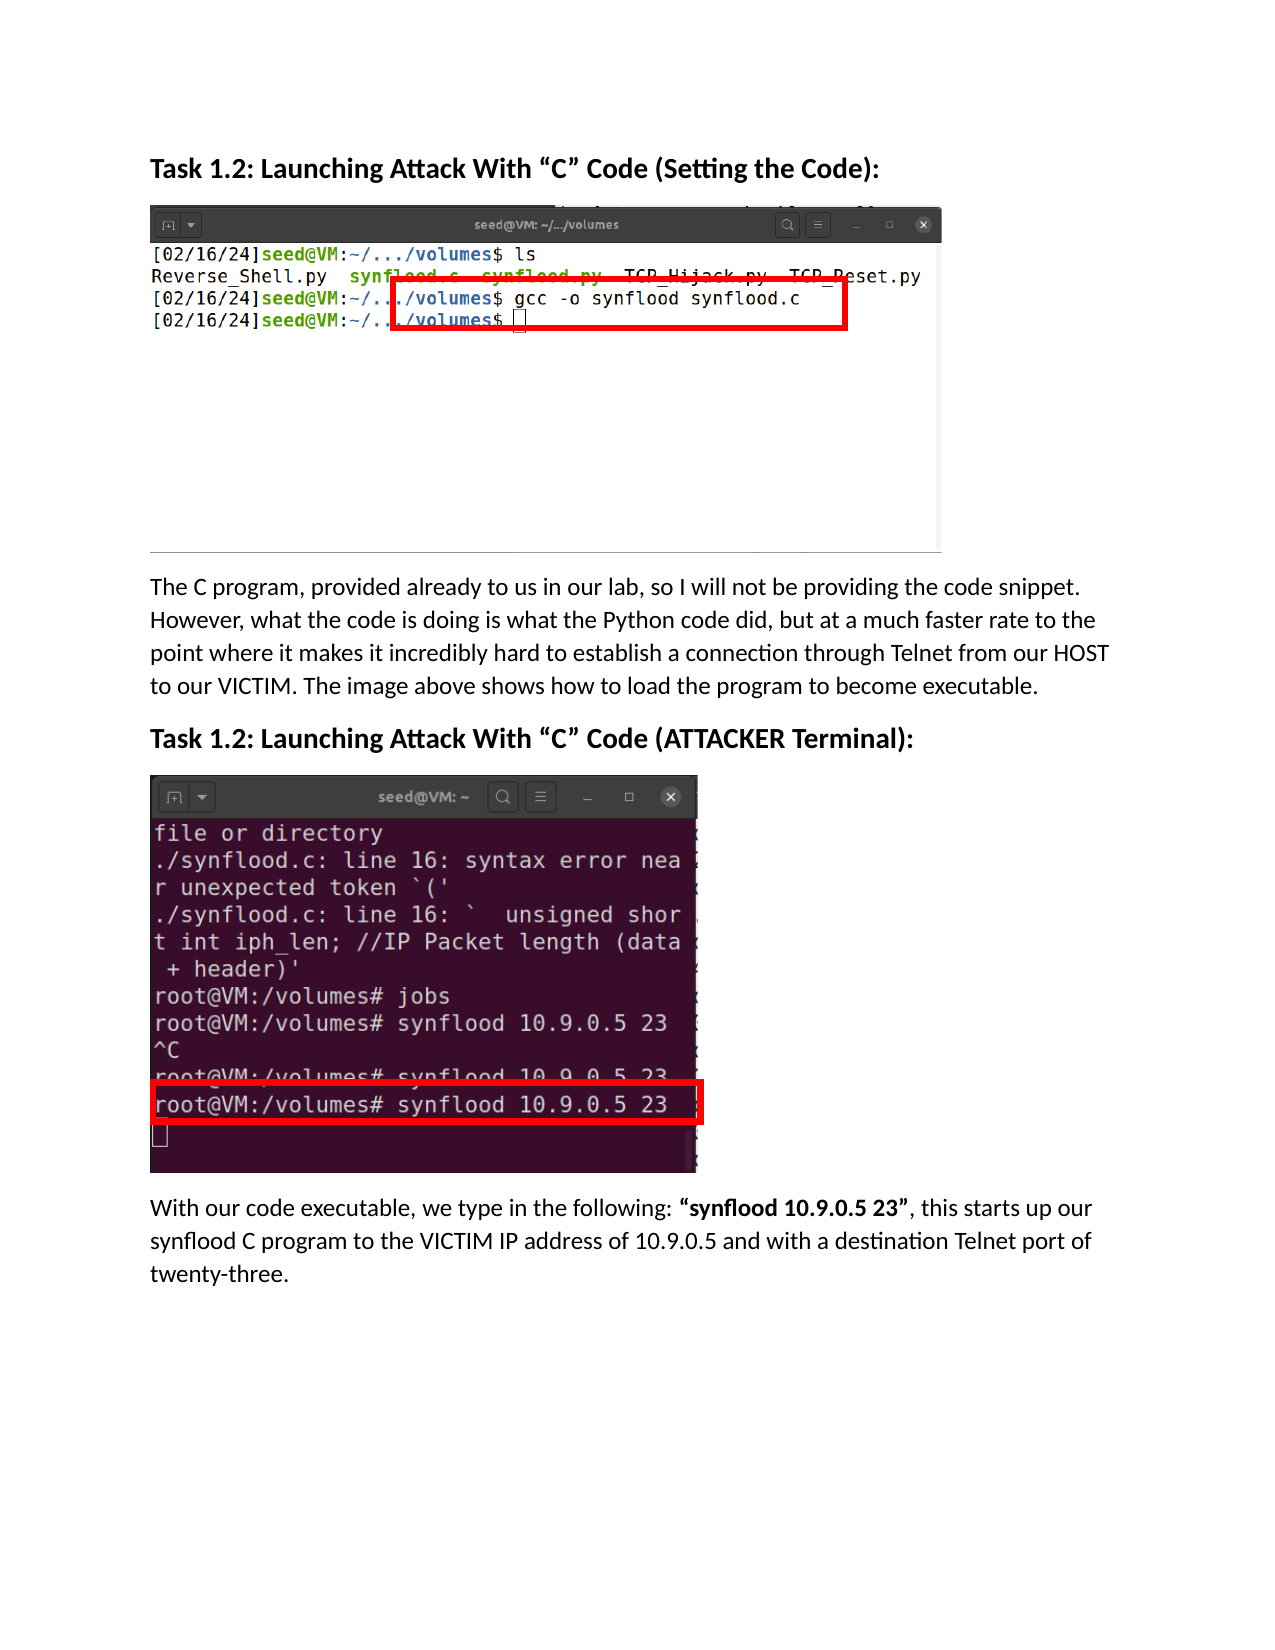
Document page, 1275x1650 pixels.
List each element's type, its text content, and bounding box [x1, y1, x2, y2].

text Task 1.2: Launching Attack With “C” Code (Setting the Code): [150, 150, 1125, 186]
text Task 1.2: Launching Attack With “C” Code (ATTACKER Terminal): [150, 720, 1125, 755]
text With our code executable, we type in the following: “synflood 10.9.0.5 23”, this starts up our synflood C program to the VICTIM IP address of 10.9.0.5 and with a destination Telnet port of twenty-three. [150, 1192, 1125, 1288]
picture [150, 205, 942, 553]
picture [150, 775, 698, 1079]
text The C program, provided already to us in our lab, so I will not be providing the code snippet. However, what the code is doing is what the Python code did, but at a much faster rate to the point where it makes it incredibly hard to establish a connection through Telnet from our HOST to our VICTIM. The image above shows how to load the program to become executable. [150, 571, 1125, 701]
picture [156, 1086, 697, 1118]
picture [150, 1125, 698, 1173]
